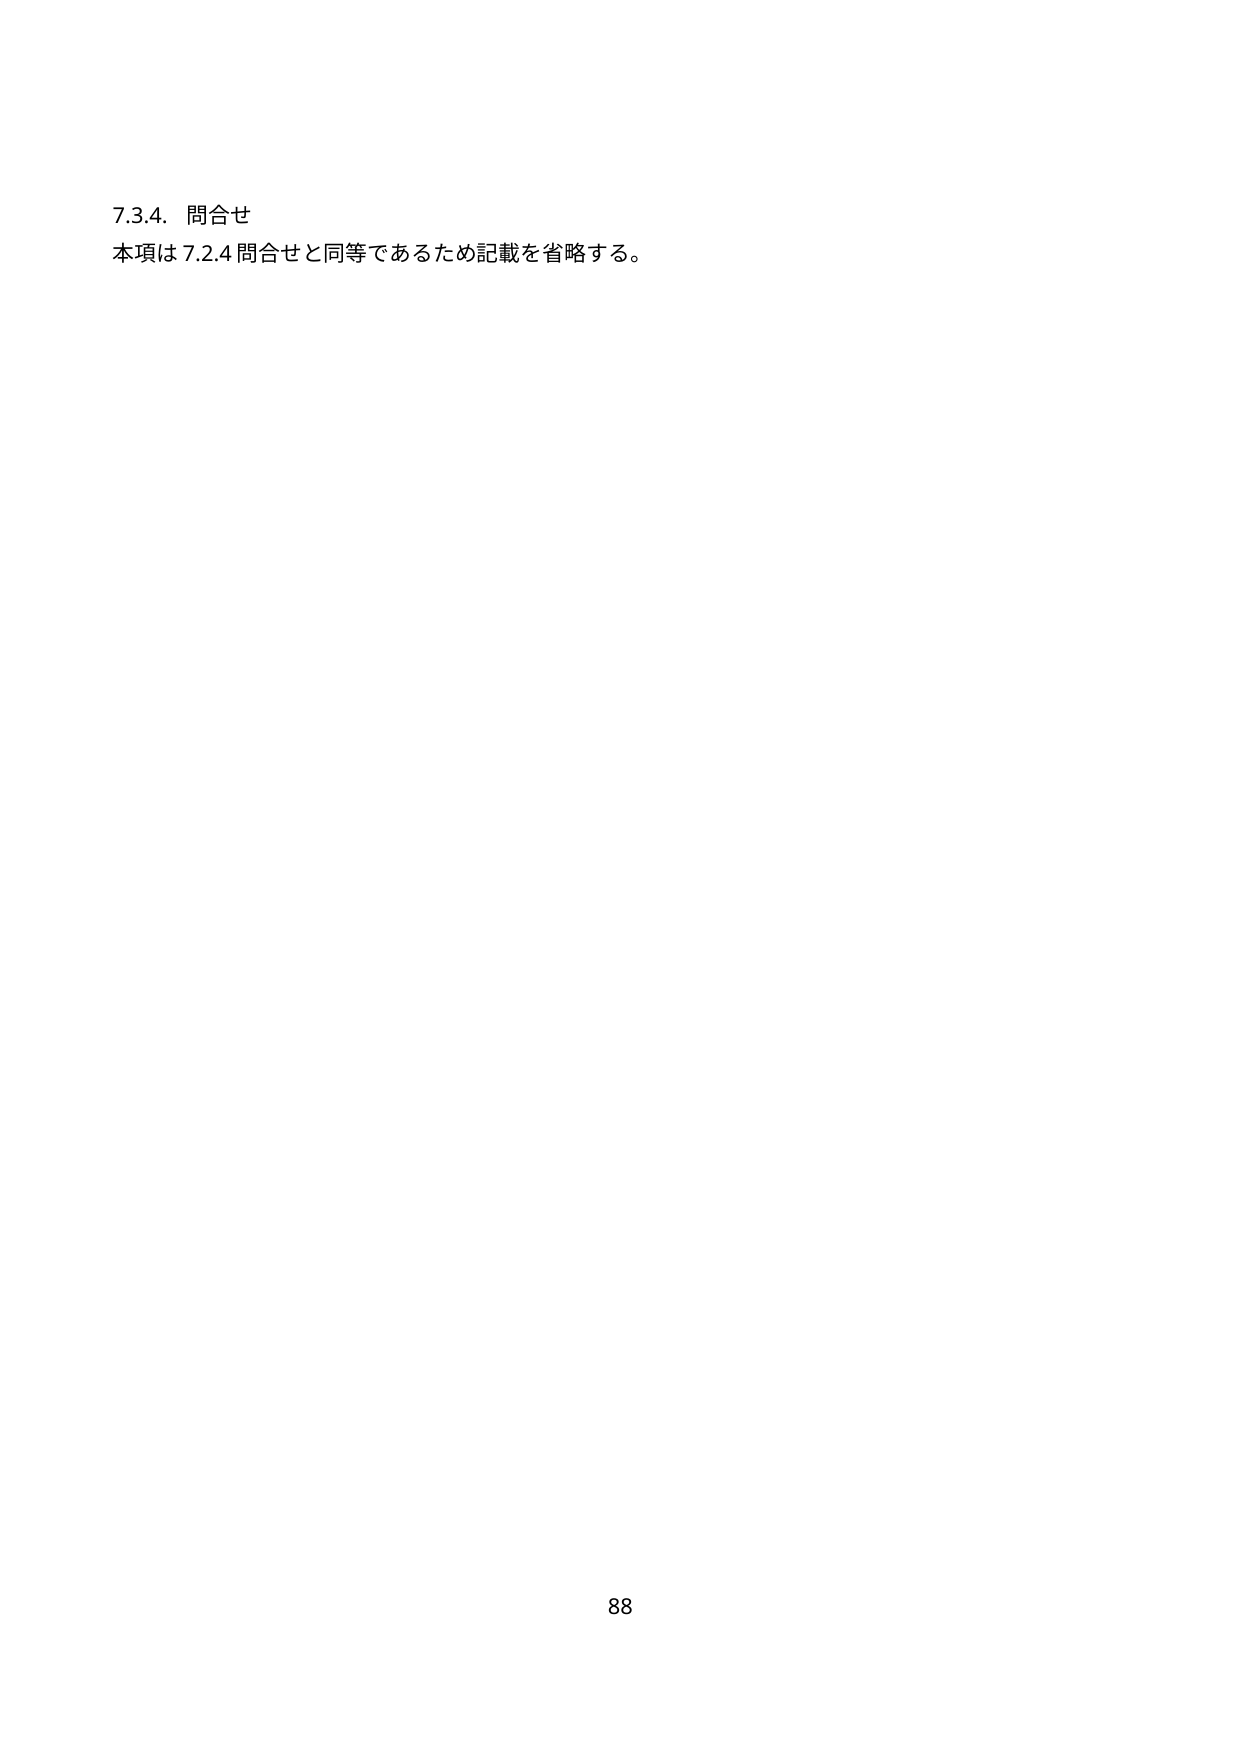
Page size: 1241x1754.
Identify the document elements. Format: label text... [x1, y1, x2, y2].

text 本項は7.2.4問合せと同等であるため記載を省略する。 [112, 233, 1128, 271]
subtitle 問合せ [112, 196, 1128, 233]
